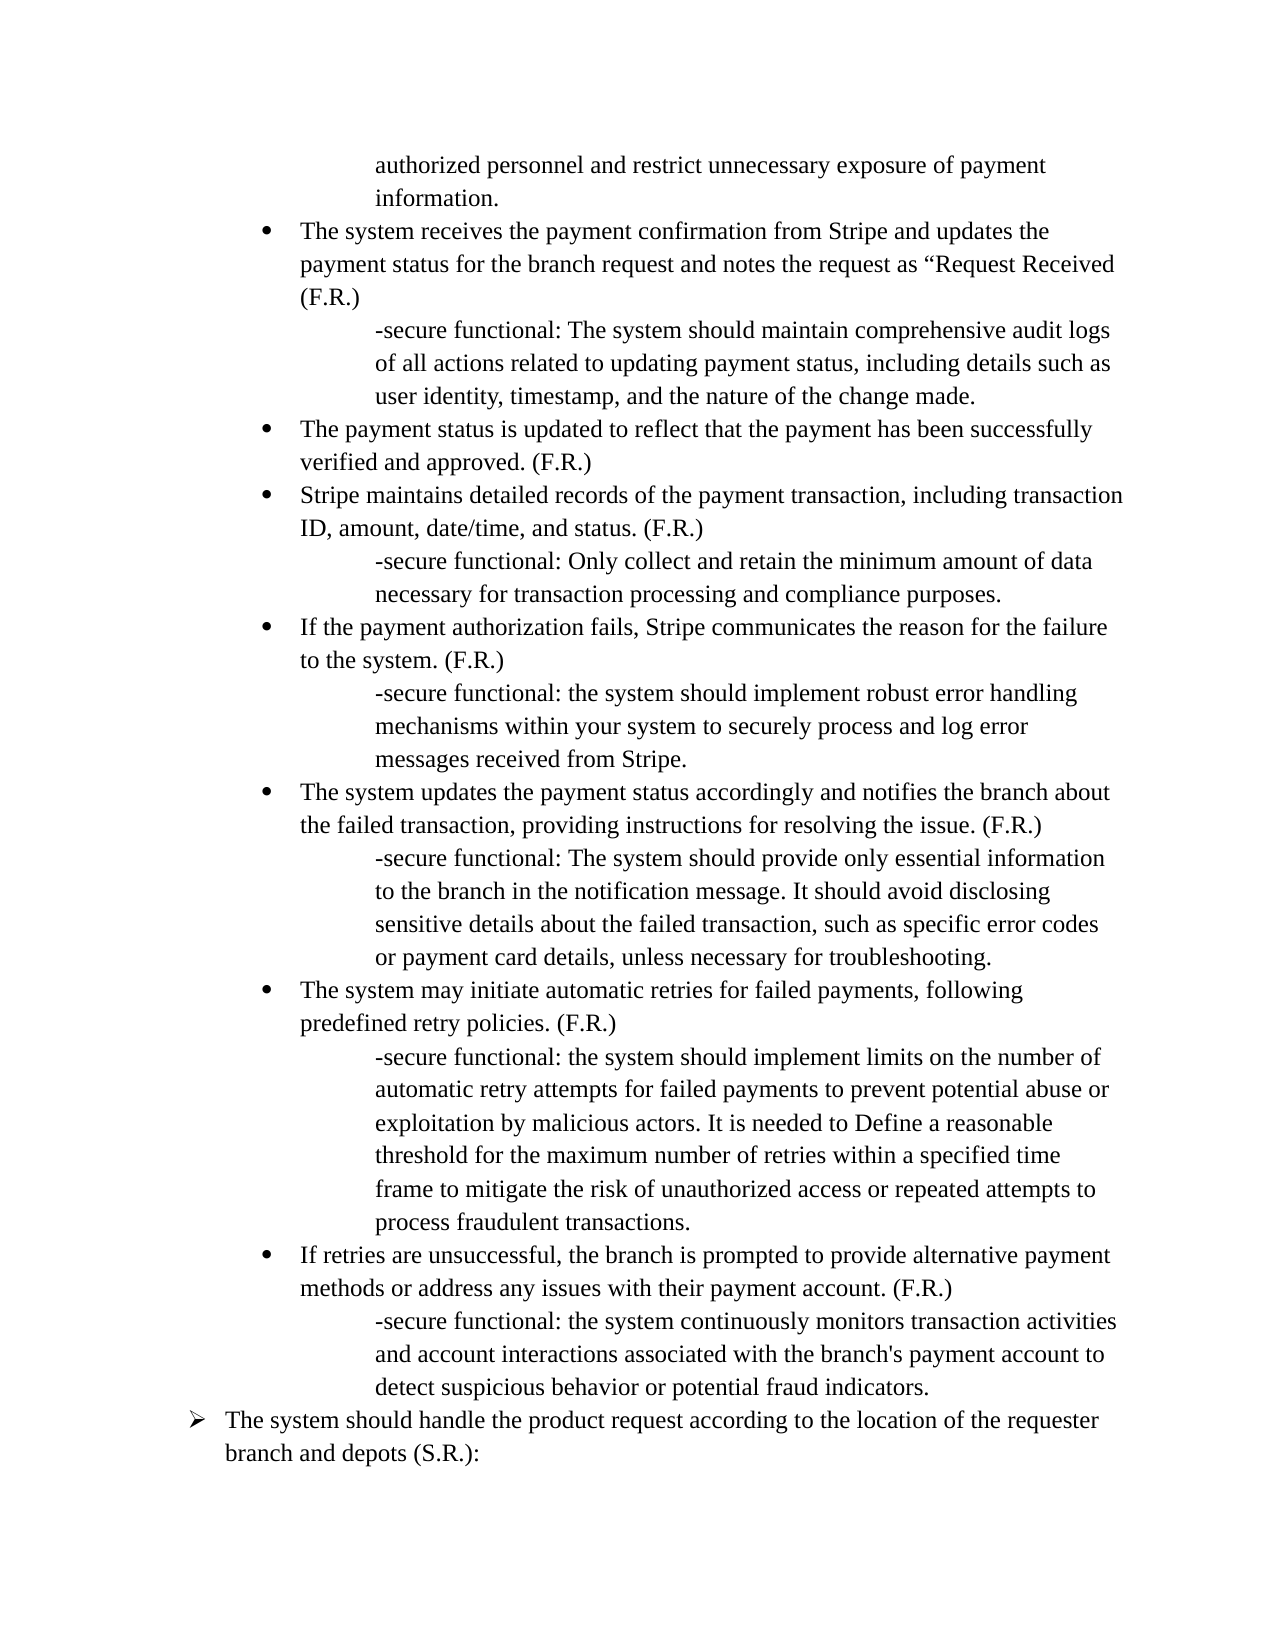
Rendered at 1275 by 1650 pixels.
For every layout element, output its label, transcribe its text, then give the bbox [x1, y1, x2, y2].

list -secure functional: Only collect and retain the minimum amount of data necessary for transaction processing and compliance purposes. [375, 546, 1125, 608]
list The payment status is updated to reflect that the payment has been successfully verified and approved. (F.R.) [262, 414, 1125, 476]
list The system receives the payment confirmation from Stripe and updates the payment status for the branch request and notes the request as “Request Received (F.R.) [262, 216, 1125, 311]
list -secure functional: the system should implement limits on the number of automatic retry attempts for failed payments to prevent potential abuse or exploitation by malicious actors. It is needed to Define a reasonable threshold for the maximum number of retries within a specified time frame to mitigate the risk of unauthorized access or repeated attempts to process fraudulent transactions. [375, 1042, 1125, 1235]
list -secure functional: the system should implement robust error handling mechanisms within your system to securely process and log error messages received from Stripe. [375, 678, 1125, 773]
list -secure functional: The system should provide only essential information to the branch in the notification message. It should avoid disclosing sensitive details about the failed transaction, such as specific error codes or payment card details, unless necessary for troubleshooting. [375, 843, 1125, 971]
list Stripe maintains detailed records of the payment transaction, including transaction ID, amount, date/time, and status. (F.R.) [262, 480, 1125, 542]
list If the payment authorization fails, Stripe communicates the reason for the failure to the system. (F.R.) [262, 612, 1125, 674]
list The system should handle the product request according to the location of the requester branch and depots (S.R.): [187, 1405, 1125, 1467]
list -secure functional: the system continuously monitors transaction activities and account interactions associated with the branch's payment account to detect suspicious behavior or potential fraud indicators. [375, 1306, 1125, 1401]
text -secure functional: The system should maintain comprehensive audit logs of all actions related to updating payment status, including details such as user identity, timestamp, and the nature of the change made. [375, 315, 1125, 410]
list If retries are unsuccessful, the branch is prompted to provide alternative payment methods or address any issues with their payment account. (F.R.) [262, 1240, 1125, 1301]
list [375, 150, 1125, 212]
list The system updates the payment status accordingly and notifies the branch about the failed transaction, providing instructions for resolving the issue. (F.R.) [262, 777, 1125, 839]
list The system may initiate automatic retries for failed payments, following predefined retry policies. (F.R.) [262, 976, 1125, 1037]
